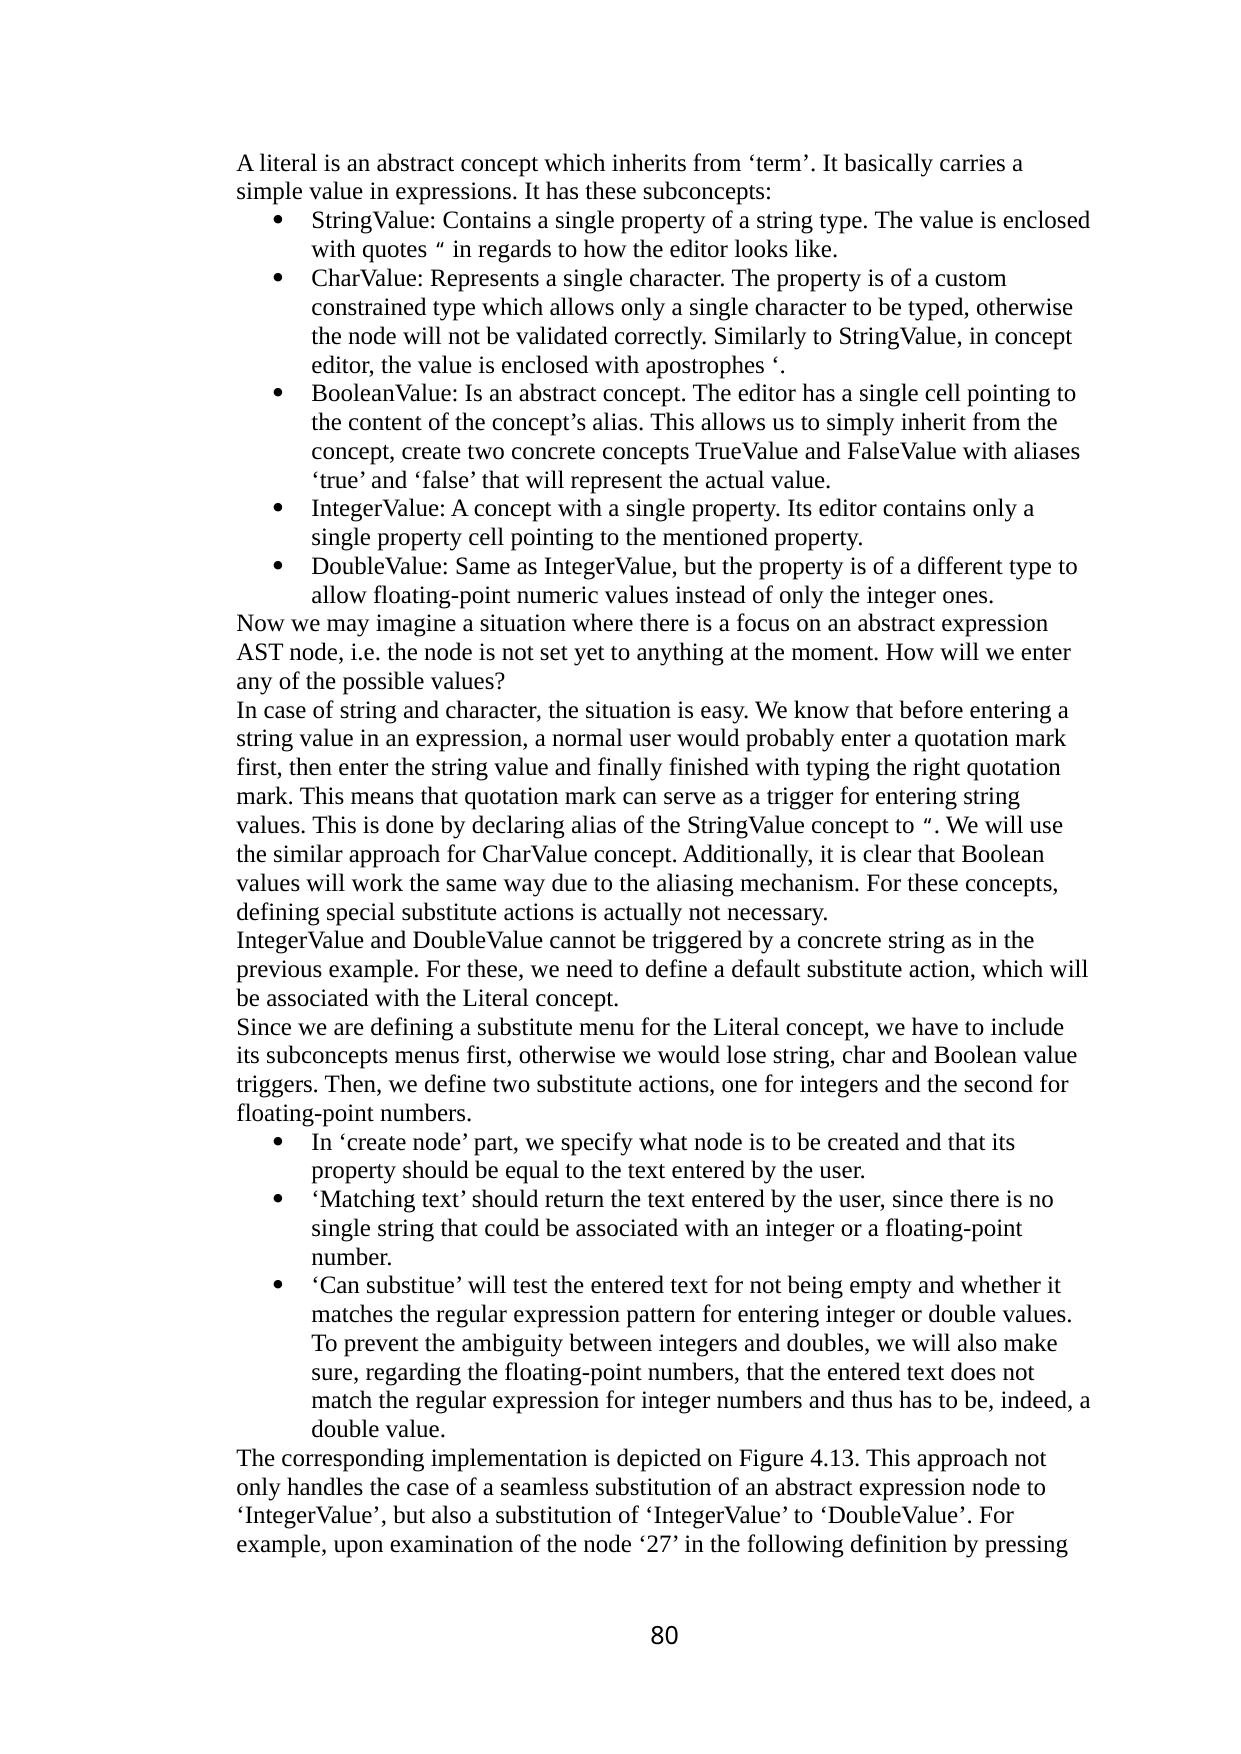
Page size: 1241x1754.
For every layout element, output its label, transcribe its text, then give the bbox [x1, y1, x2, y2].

list ‘Can substitue’ will test the entered text for not being empty and whether it matches the regular expression pattern for entering integer or double values. To prevent the ambiguity between integers and doubles, we will also make sure, regarding the floating-point numbers, that the entered text does not match the regular expression for integer numbers and thus has to be, indeed, a double value. [274, 1270, 1092, 1443]
list ‘Matching text’ should return the text entered by the user, since there is no single string that could be associated with an integer or a floating-point number. [274, 1184, 1092, 1270]
list StringValue: Contains a single property of a string type. The value is enclosed with quotes “ in regards to how the editor looks like. [274, 205, 1092, 263]
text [236, 1443, 1092, 1558]
list In ‘create node’ part, we specify what node is to be created and that its property should be equal to the text entered by the user. [274, 1127, 1092, 1184]
list BooleanValue: Is an abstract concept. The editor has a single cell pointing to the content of the concept’s alias. This allows us to simply inherit from the concept, create two concrete concepts TrueValue and FalseValue with aliases ‘true’ and ‘false’ that will represent the actual value. [274, 378, 1092, 493]
list CharValue: Represents a single character. The property is of a custom constrained type which allows only a single character to be typed, otherwise the node will not be validated correctly. Similarly to StringValue, in concept editor, the value is enclosed with apostrophes ‘. [274, 263, 1092, 378]
list DoubleValue: Same as IntegerValue, but the property is of a different type to allow floating-point numeric values instead of only the integer ones. [274, 551, 1092, 608]
text In case of string and character, the situation is easy. We know that before entering a string value in an expression, a normal user would probably enter a quotation mark first, then enter the string value and finally finished with typing the right quotation mark. This means that quotation mark can serve as a trigger for entering string values. This is done by declaring alias of the StringValue concept to “. We will use the similar approach for CharValue concept. Additionally, it is clear that Boolean values will work the same way due to the aliasing mechanism. For these concepts, defining special substitute actions is actually not necessary. [236, 695, 1092, 925]
text IntegerValue and DoubleValue cannot be triggered by a concrete string as in the previous example. For these, we need to define a default substitute action, which will be associated with the Literal concept. [236, 925, 1092, 1012]
text Now we may imagine a situation where there is a focus on an abstract expression AST node, i.e. the node is not set yet to anything at the moment. How will we enter any of the possible values? [236, 608, 1092, 695]
list IntegerValue: A concept with a single property. Its editor contains only a single property cell pointing to the mentioned property. [274, 493, 1092, 551]
text Since we are defining a substitute menu for the Literal concept, we have to include its subconcepts menus first, otherwise we would lose string, char and Boolean value triggers. Then, we define two substitute actions, one for integers and the second for floating-point numbers. [236, 1012, 1092, 1127]
text A literal is an abstract concept which inherits from ‘term’. It basically carries a simple value in expressions. It has these subconcepts: [236, 148, 1092, 205]
